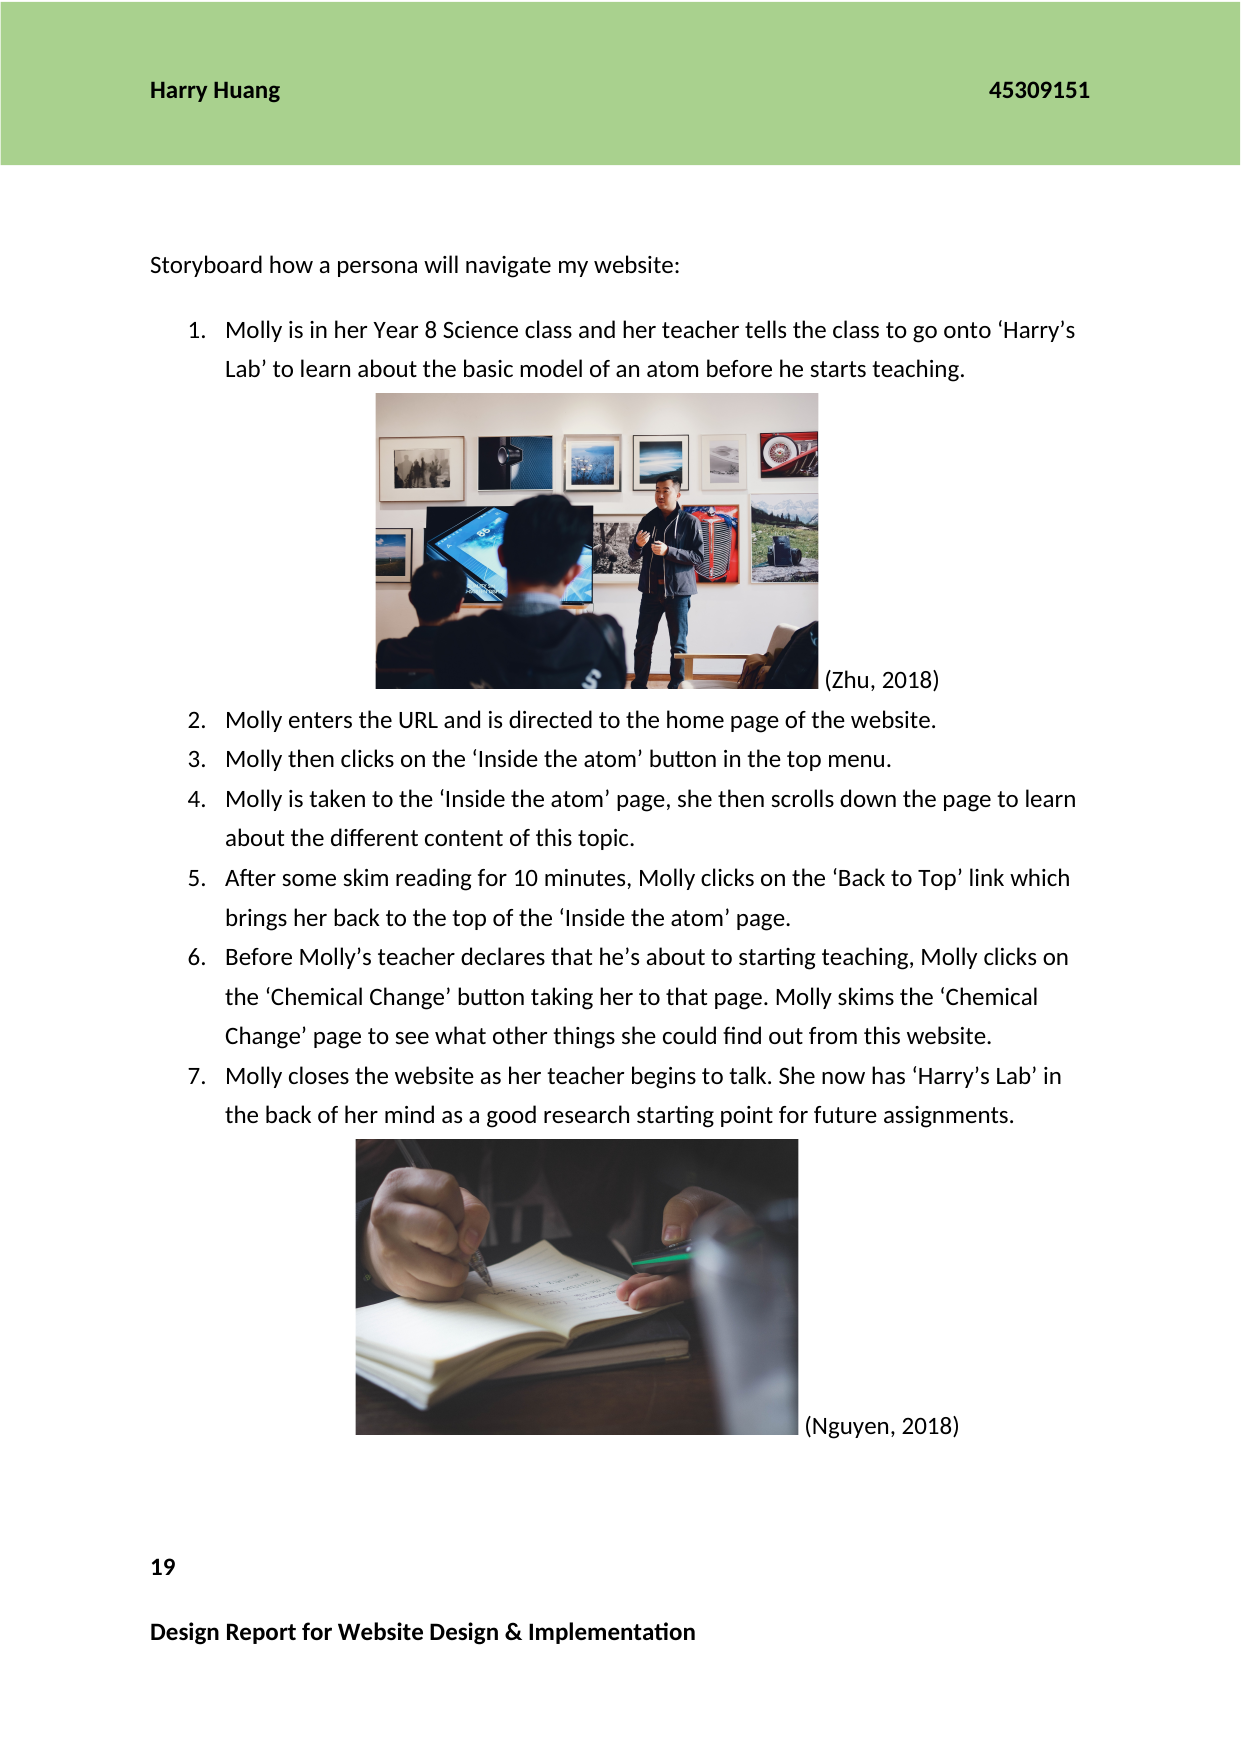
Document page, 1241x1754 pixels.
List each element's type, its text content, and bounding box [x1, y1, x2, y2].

list Molly then clicks on the ‘Inside the atom’ button in the top menu. [187, 743, 1090, 774]
list Molly enters the URL and is directed to the home page of the website. [187, 704, 1090, 734]
picture [375, 393, 819, 689]
list Molly closes the website as her teacher begins to talk. She now has ‘Harry’s Lab’ in the back of her mind as a good research starting point for future assignments. [187, 1060, 1090, 1130]
list Molly is in her Year 8 Science class and her teacher tells the class to go onto ‘Harry’s Lab’ to learn about the basic model of an atom before he starts teaching. [187, 314, 1090, 384]
text Storyboard how a persona will navigate my website: [150, 249, 1090, 280]
list Molly is taken to the ‘Inside the atom’ page, she then scrolls down the page to learn about the different content of this topic. [187, 783, 1090, 853]
list Before Molly’s teacher declares that he’s about to starting teaching, Molly clicks on the ‘Chemical Change’ button taking her to that page. Molly skims the ‘Chemical Change’ page to see what other things she could find out from this website. [187, 941, 1090, 1051]
list After some skim reading for 10 minutes, Molly clicks on the ‘Back to Top’ link which brings her back to the top of the ‘Inside the atom’ page. [187, 862, 1090, 932]
picture [355, 1139, 799, 1435]
